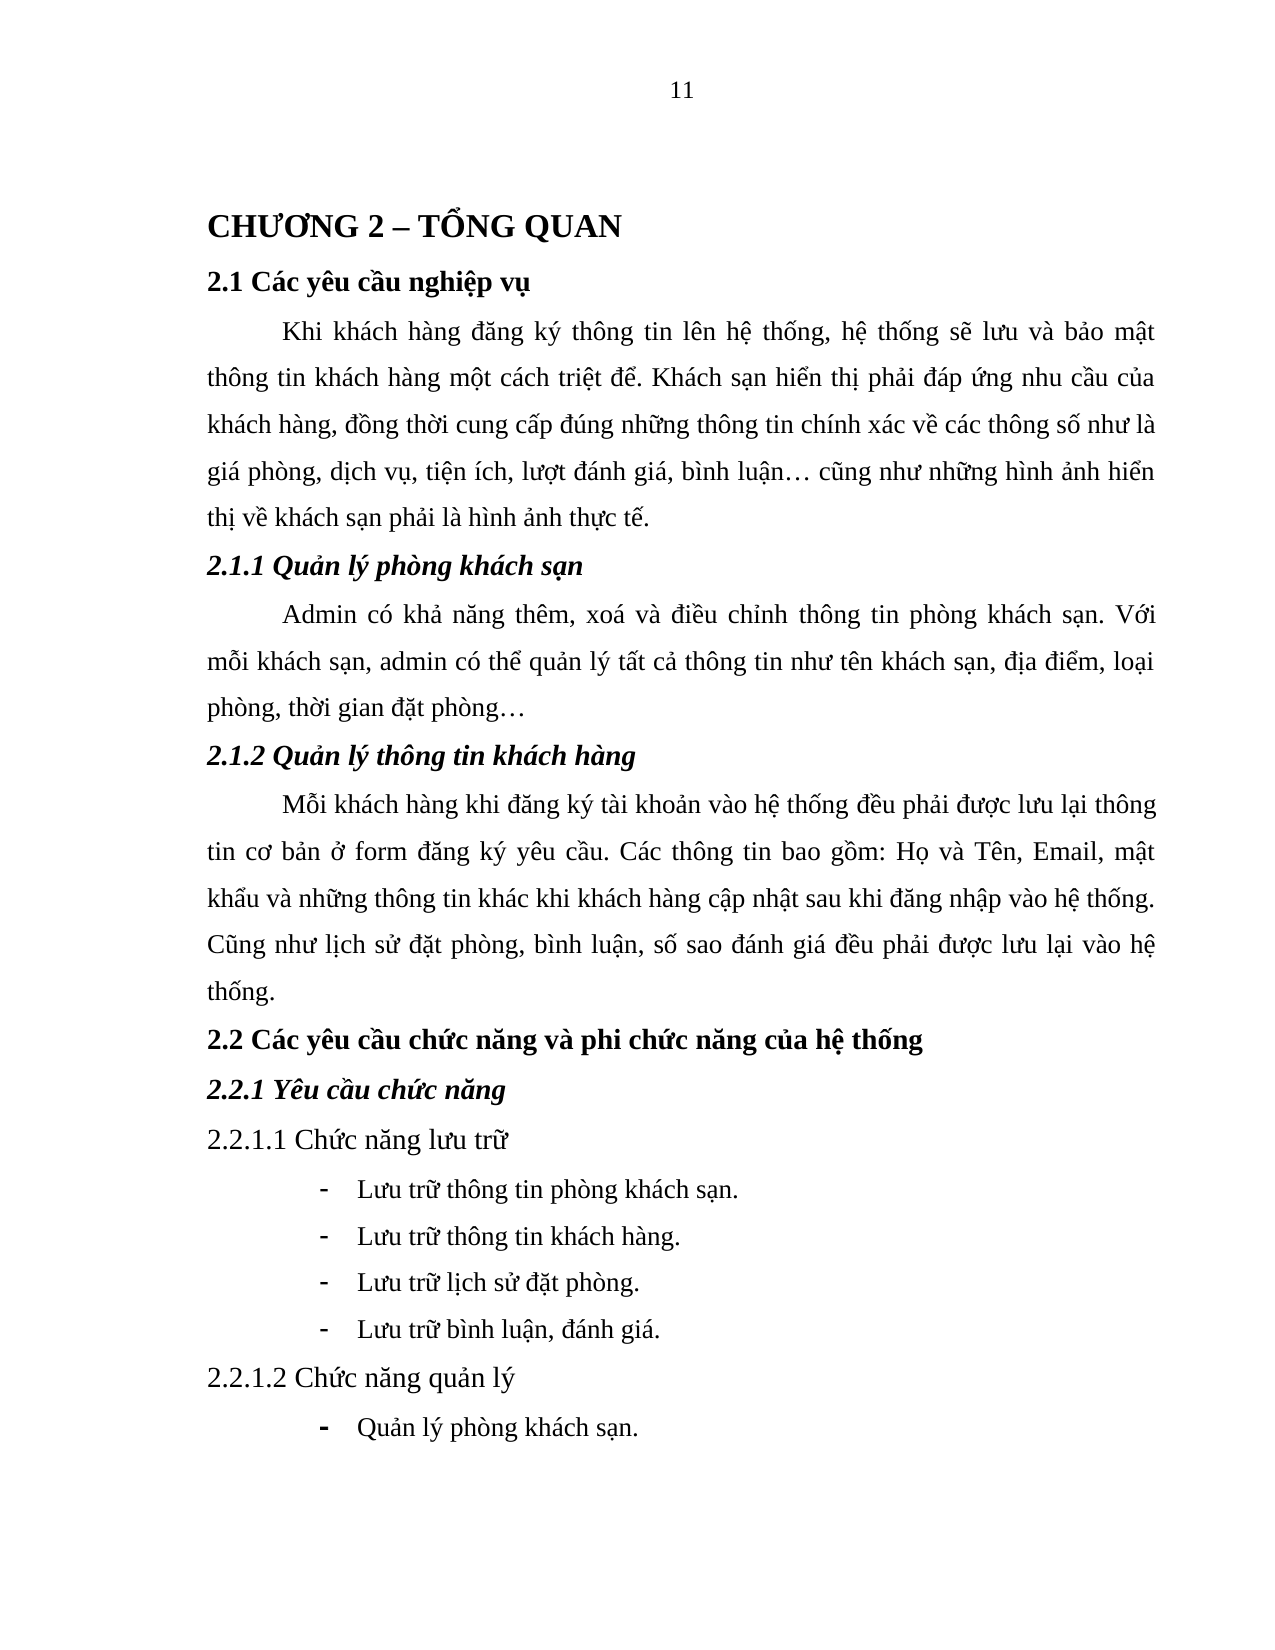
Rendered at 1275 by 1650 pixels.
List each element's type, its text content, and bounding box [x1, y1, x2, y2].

text 2.1.1 Quản lý phòng khách sạn [207, 548, 1157, 581]
list Lưu trữ bình luận, đánh giá. [319, 1313, 1157, 1345]
list Lưu trữ lịch sử đặt phòng. [319, 1267, 1157, 1298]
list Lưu trữ thông tin khách hàng. [319, 1220, 1157, 1251]
text 2.2.1 Yêu cầu chức năng [207, 1072, 1157, 1106]
text 2.1 Các yêu cầu nghiệp vụ [207, 264, 1157, 298]
text CHƯƠNG 2 – TỔNG QUAN [207, 207, 1157, 245]
text 2.2.1.1 Chức năng lưu trữ [207, 1122, 1157, 1156]
text Mỗi khách hàng khi đăng ký tài khoản vào hệ thống đều phải được lưu lại thông tin cơ bản ở form đăng ký yêu cầu. Các thông tin bao gồm: Họ và Tên, Email, mật khẩu và những thông tin khác khi khách hàng cập nhật sau khi đăng nhập vào hệ thống. Cũng như lịch sử đặt phòng, bình luận, số sao đánh giá đều phải được lưu lại vào hệ thống. [207, 788, 1157, 1006]
list Lưu trữ thông tin phòng khách sạn. [319, 1173, 1157, 1204]
text 2.2.1.2 Chức năng quản lý [207, 1360, 1157, 1394]
text 2.2 Các yêu cầu chức năng và phi chức năng của hệ thống [207, 1022, 1157, 1055]
text Admin có khả năng thêm, xoá và điều chỉnh thông tin phòng khách sạn. Với mỗi khách sạn, admin có thể quản lý tất cả thông tin như tên khách sạn, địa điểm, loại phòng, thời gian đặt phòng… [207, 598, 1157, 723]
text 2.1.2 Quản lý thông tin khách hàng [207, 738, 1157, 772]
list Quản lý phòng khách sạn. [319, 1411, 1157, 1442]
text Khi khách hàng đăng ký thông tin lên hệ thống, hệ thống sẽ lưu và bảo mật thông tin khách hàng một cách triệt để. Khách sạn hiển thị phải đáp ứng nhu cầu của khách hàng, đồng thời cung cấp đúng những thông tin chính xác về các thông số như là giá phòng, dịch vụ, tiện ích, lượt đánh giá, bình luận… cũng như những hình ảnh hiển thị về khách sạn phải là hình ảnh thực tế. [207, 314, 1157, 532]
